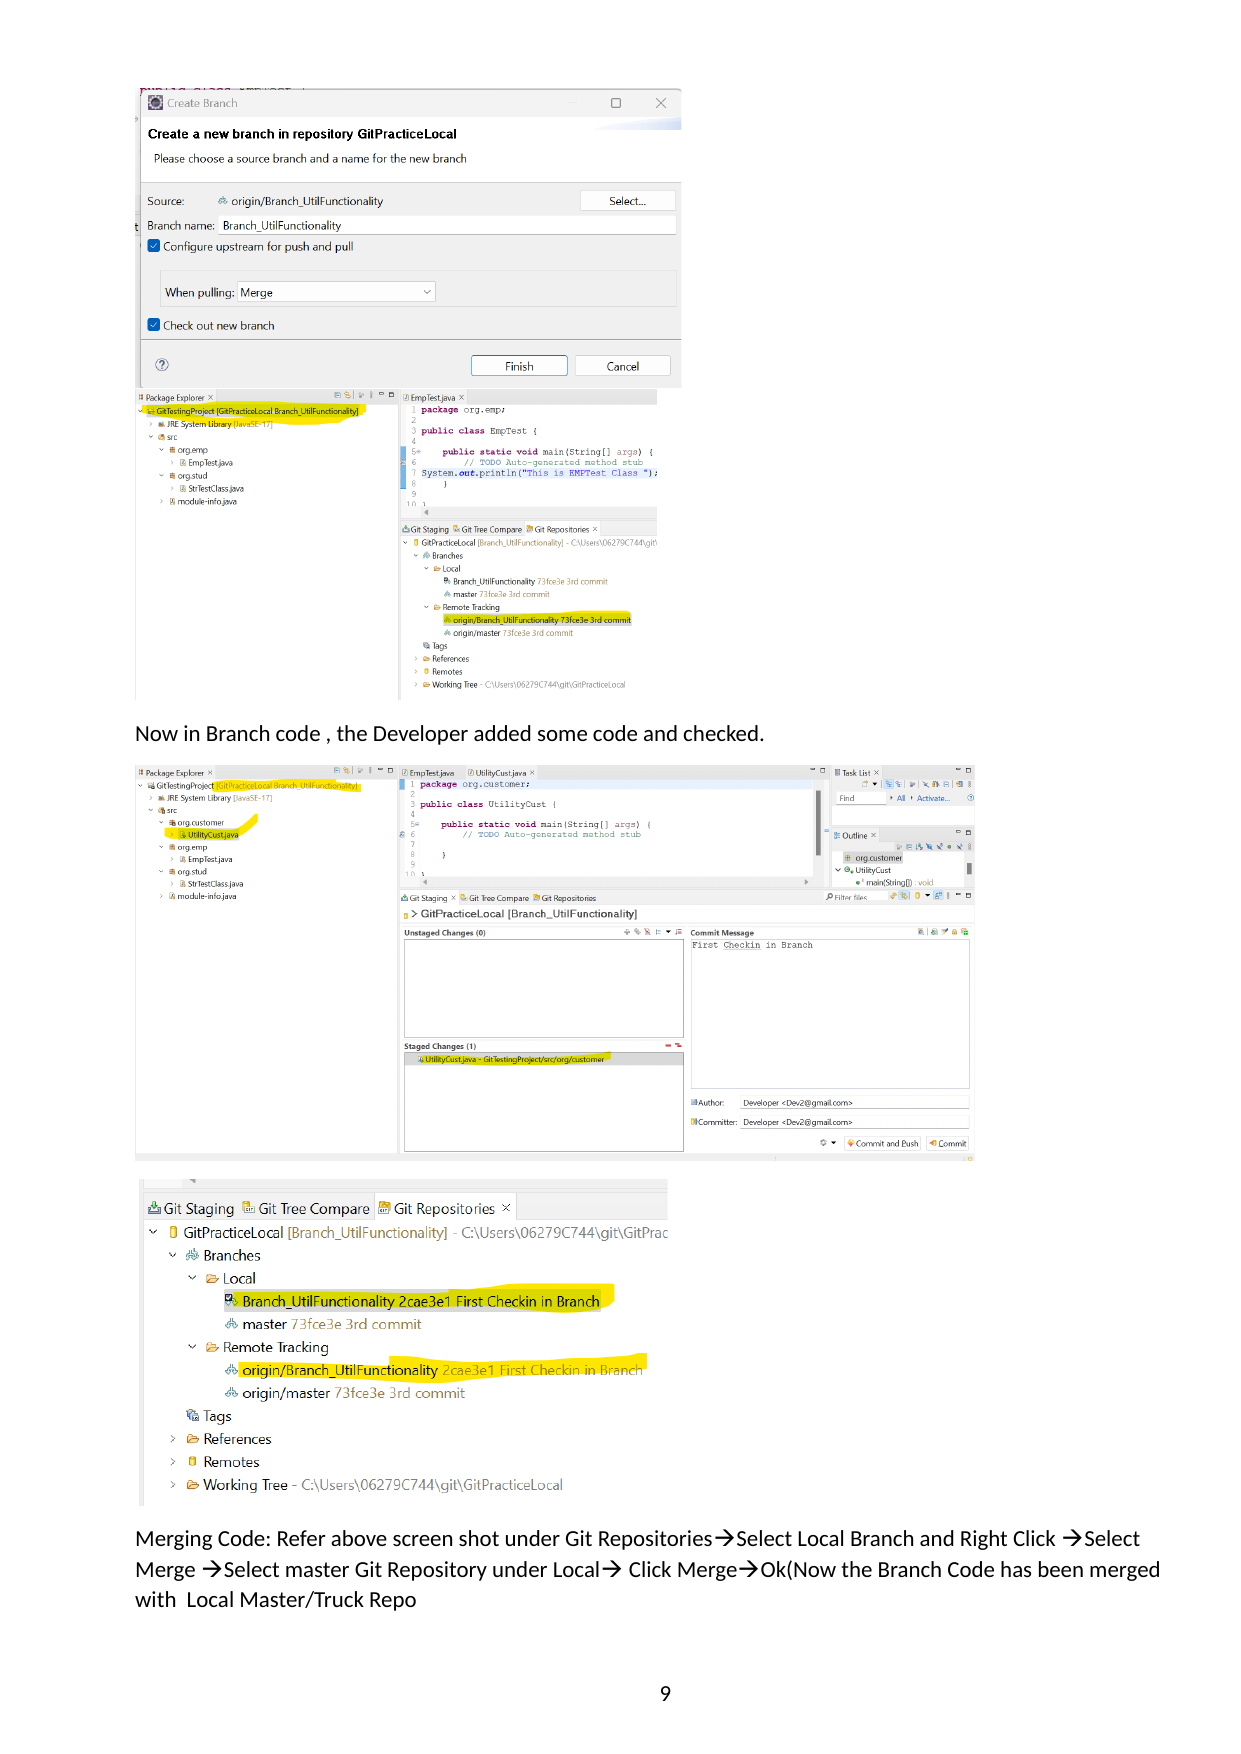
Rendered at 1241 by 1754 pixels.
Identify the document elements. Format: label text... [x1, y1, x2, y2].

picture [135, 765, 975, 1161]
text Merging Code: Refer above screen shot under Git RepositoriesSelect Local Branch and Right Click Select Merge Select master Git Repository under Local Click MergeOk(Now the Branch Code has been merged with Local Master/Truck Repo [135, 1524, 1195, 1613]
picture [135, 389, 657, 700]
text Now in Branch code , the Developer added some code and checked. [135, 719, 1195, 747]
picture [135, 88, 682, 388]
picture [135, 1179, 668, 1506]
